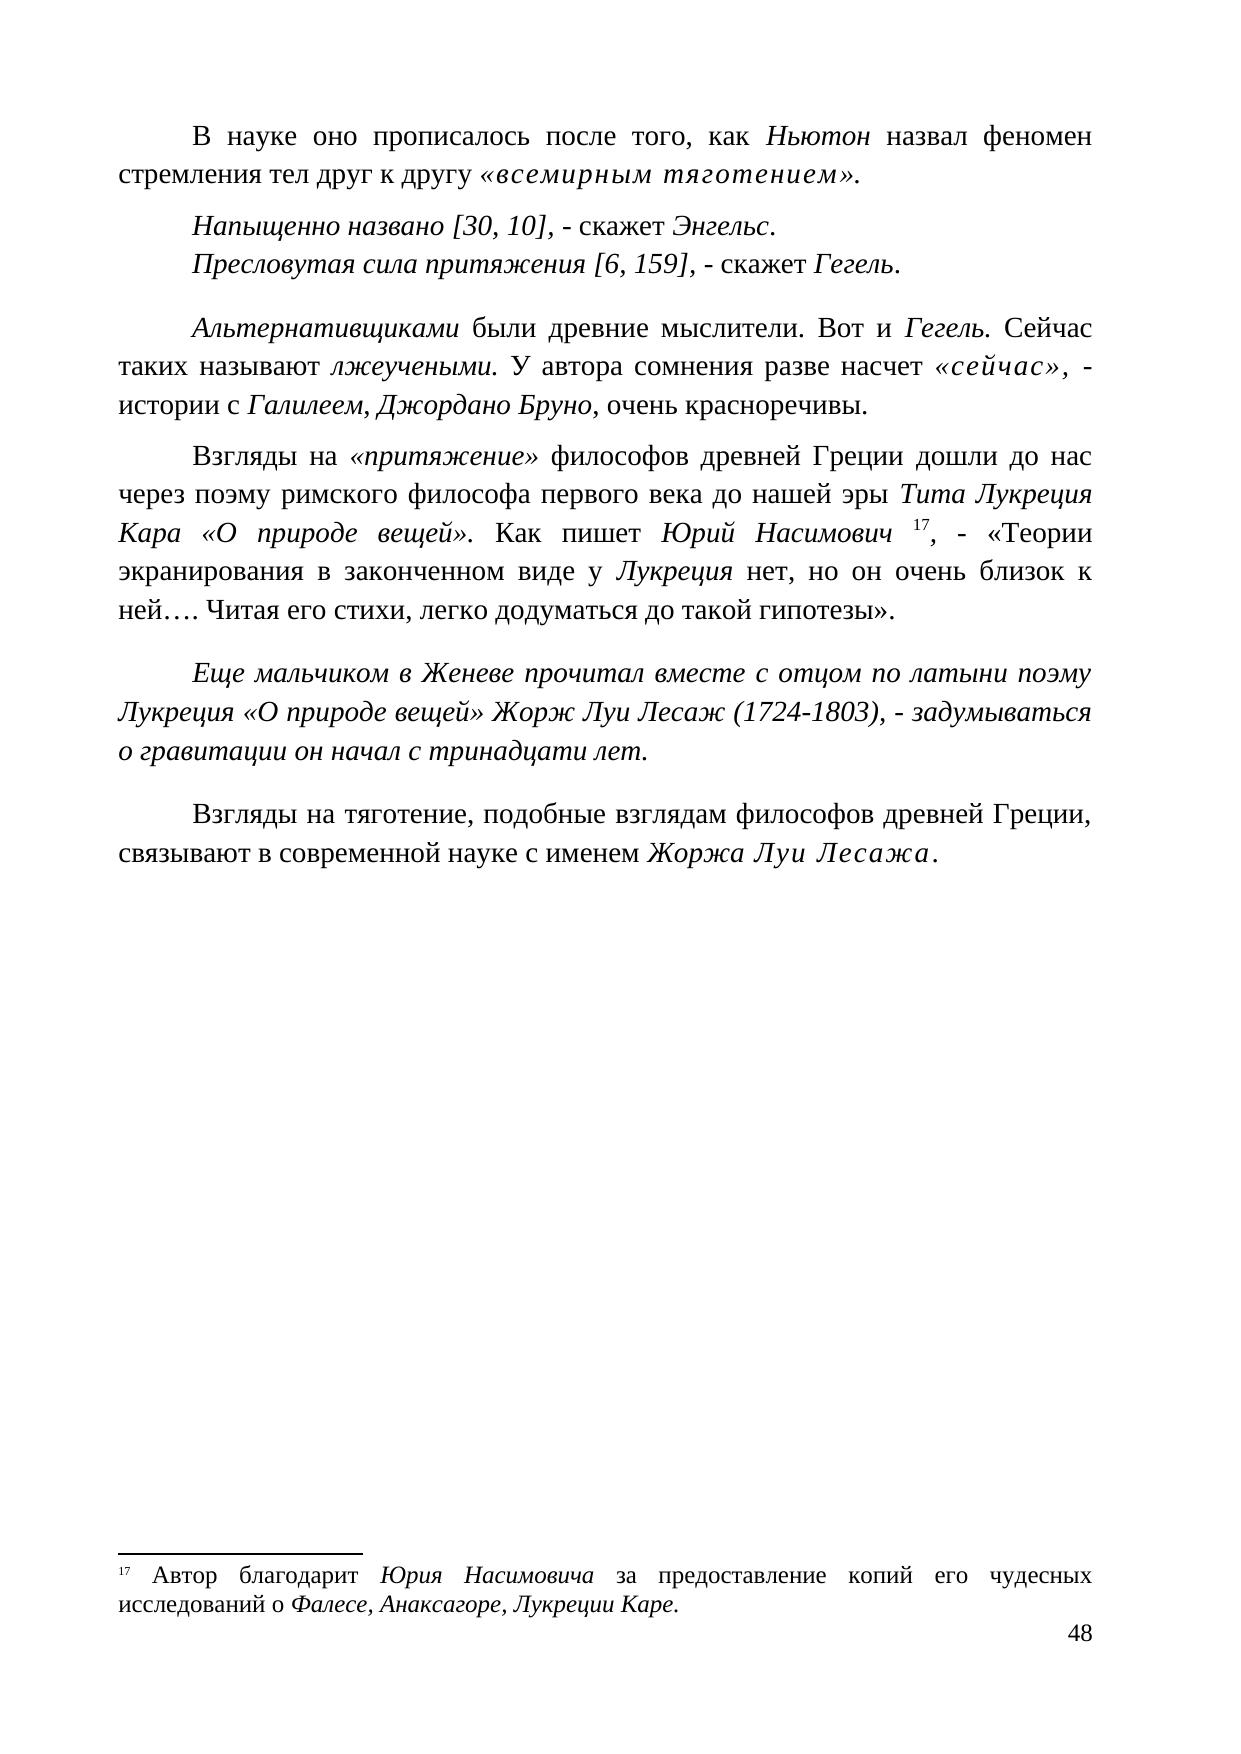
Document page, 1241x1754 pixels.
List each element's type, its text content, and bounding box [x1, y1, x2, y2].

text Пресловутая сила притяжения [6, 159], - скажет Гегель. [118, 246, 1092, 280]
text Еще мальчиком в Женеве прочитал вместе с отцом по латыни поэму Лукреция «О природе вещей» Жорж Луи Лесаж (1724-1803), - задумываться о гравитации он начал с тринадцати лет. [118, 656, 1092, 766]
text В науке оно прописалось после того, как Ньютон назвал феномен стремления тел друг к другу «всемирным тяготением». [118, 118, 1092, 190]
text Напыщенно названо [30, 10], - скажет Энгельс. [118, 208, 1092, 241]
text Взгляды на «притяжение» философов древней Греции дошли до нас через поэму римского философа первого века до нашей эры Тита Лукреция Кара «О природе вещей». Как пишет Юрий Насимович , - «Теории экранирования в законченном виде у Лукреция нет, но он очень близок к ней…. Читая его стихи, легко додуматься до такой гипотезы». [118, 438, 1092, 626]
text Взгляды на тяготение, подобные взглядам философов древней Греции, связывают в современной науке с именем Жоржа Луи Лесажа. [118, 796, 1092, 868]
text Альтернативщиками были древние мыслители. Вот и Гегель. Сейчас таких называют лжеучеными. У автора сомнения разве насчет «сейчас», - истории с Галилеем, Джордано Бруно, очень красноречивы. [118, 310, 1092, 420]
